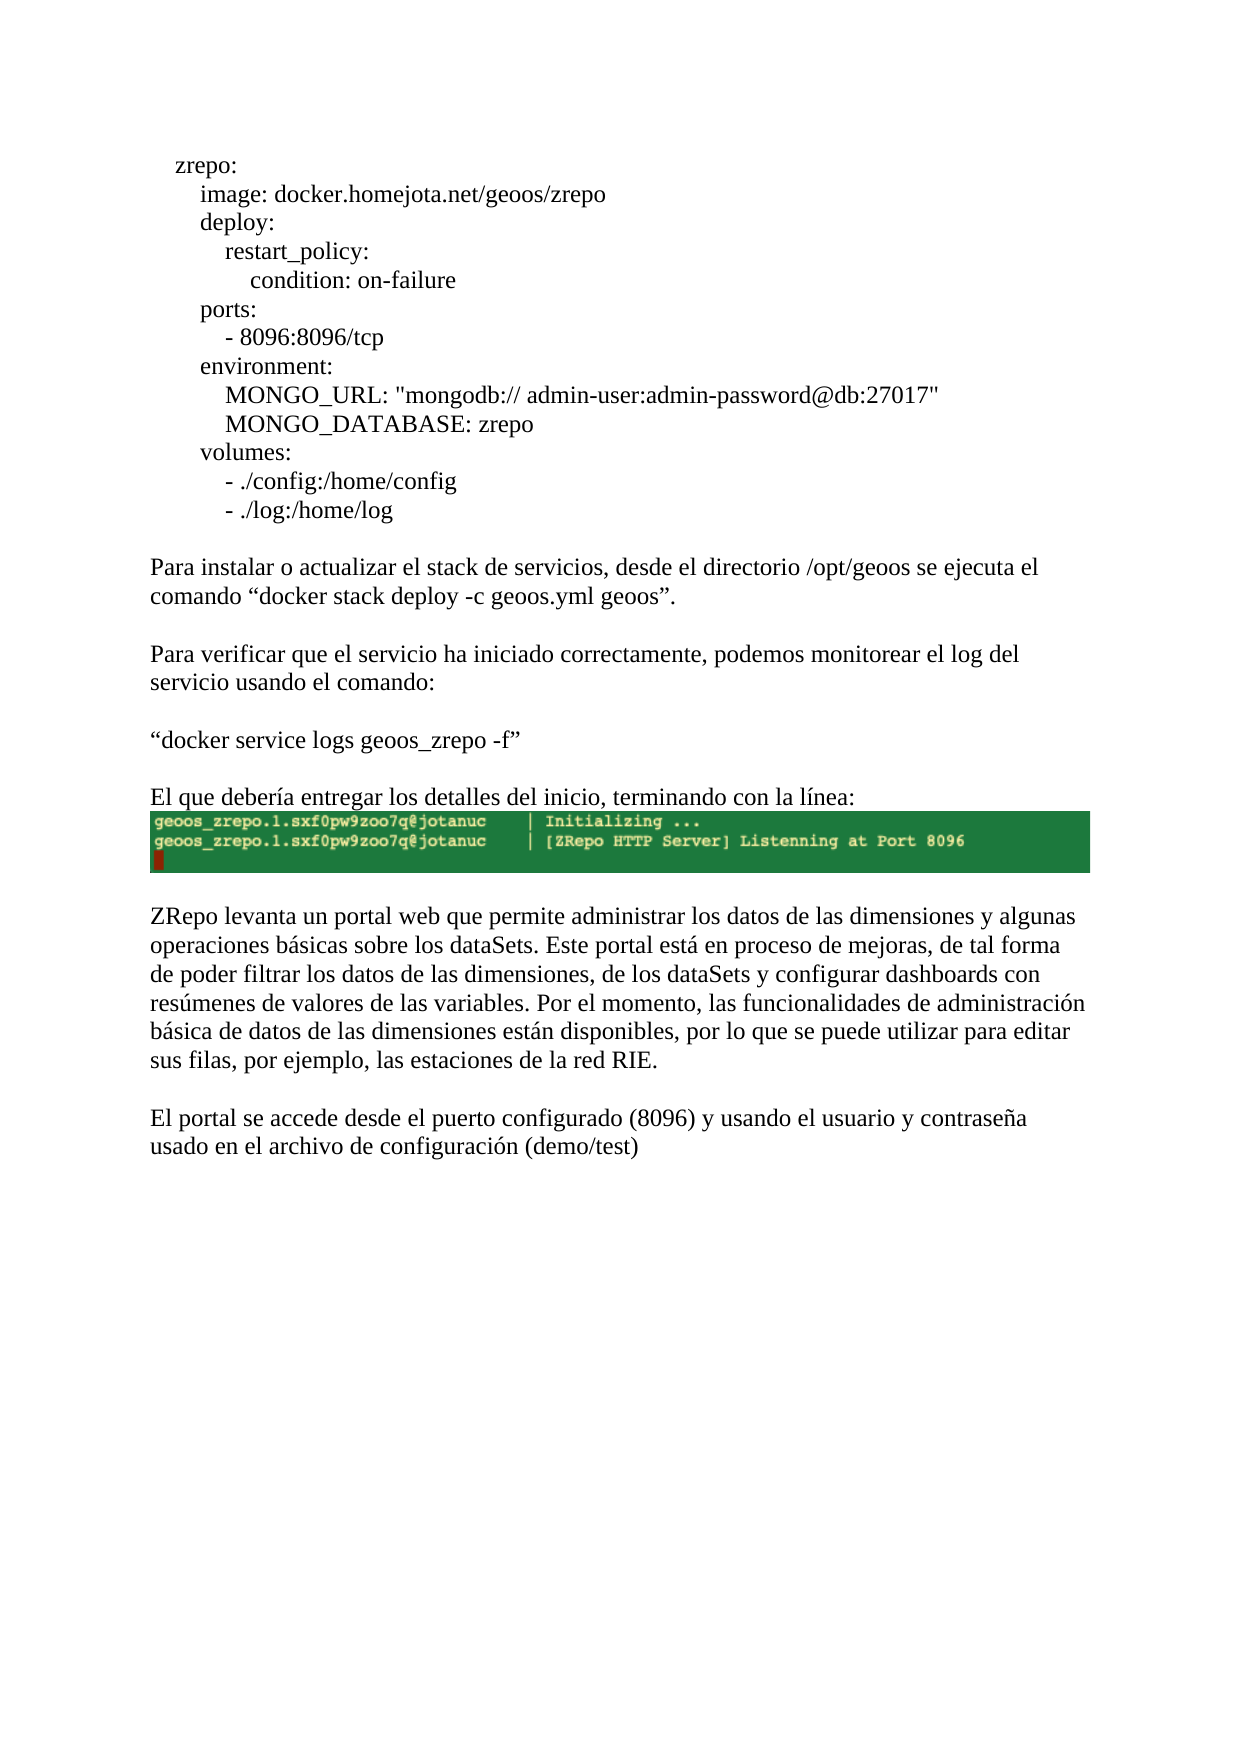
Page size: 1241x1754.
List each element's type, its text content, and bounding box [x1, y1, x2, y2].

text El portal se accede desde el puerto configurado (8096) y usando el usuario y contraseña usado en el archivo de configuración (demo/test) [150, 1103, 1090, 1160]
text Para instalar o actualizar el stack de servicios, desde el directorio /opt/geoos se ejecuta el comando “docker stack deploy -c geoos.yml geoos”. [150, 552, 1090, 610]
text MONGO_URL: "mongodb:// admin-user:admin-password@db:27017" [150, 380, 1090, 409]
text condition: on-failure [150, 265, 1090, 294]
text ports: [150, 294, 1090, 322]
text - 8096:8096/tcp [150, 322, 1090, 351]
text Para verificar que el servicio ha iniciado correctamente, podemos monitorear el log del servicio usando el comando: [150, 639, 1090, 696]
text MONGO_DATABASE: zrepo [150, 409, 1090, 437]
text zrepo: [150, 150, 1090, 179]
text - ./config:/home/config [150, 466, 1090, 495]
text “docker service logs geoos_zrepo -f” [150, 725, 1090, 754]
text ZRepo levanta un portal web que permite administrar los datos de las dimensiones y algunas operaciones básicas sobre los dataSets. Este portal está en proceso de mejoras, de tal forma de poder filtrar los datos de las dimensiones, de los dataSets y configurar dashboards con resúmenes de valores de las variables. Por el momento, las funcionalidades de administración básica de datos de las dimensiones están disponibles, por lo que se puede utilizar para editar sus filas, por ejemplo, las estaciones de la red RIE. [150, 901, 1090, 1074]
text environment: [150, 351, 1090, 380]
text restart_policy: [150, 236, 1090, 265]
text El que debería entregar los detalles del inicio, terminando con la línea: [150, 782, 1090, 811]
text - ./log:/home/log [150, 495, 1090, 524]
text image: docker.homejota.net/geoos/zrepo [150, 179, 1090, 207]
text volumes: [150, 437, 1090, 466]
text deploy: [150, 207, 1090, 236]
picture [150, 811, 1091, 873]
